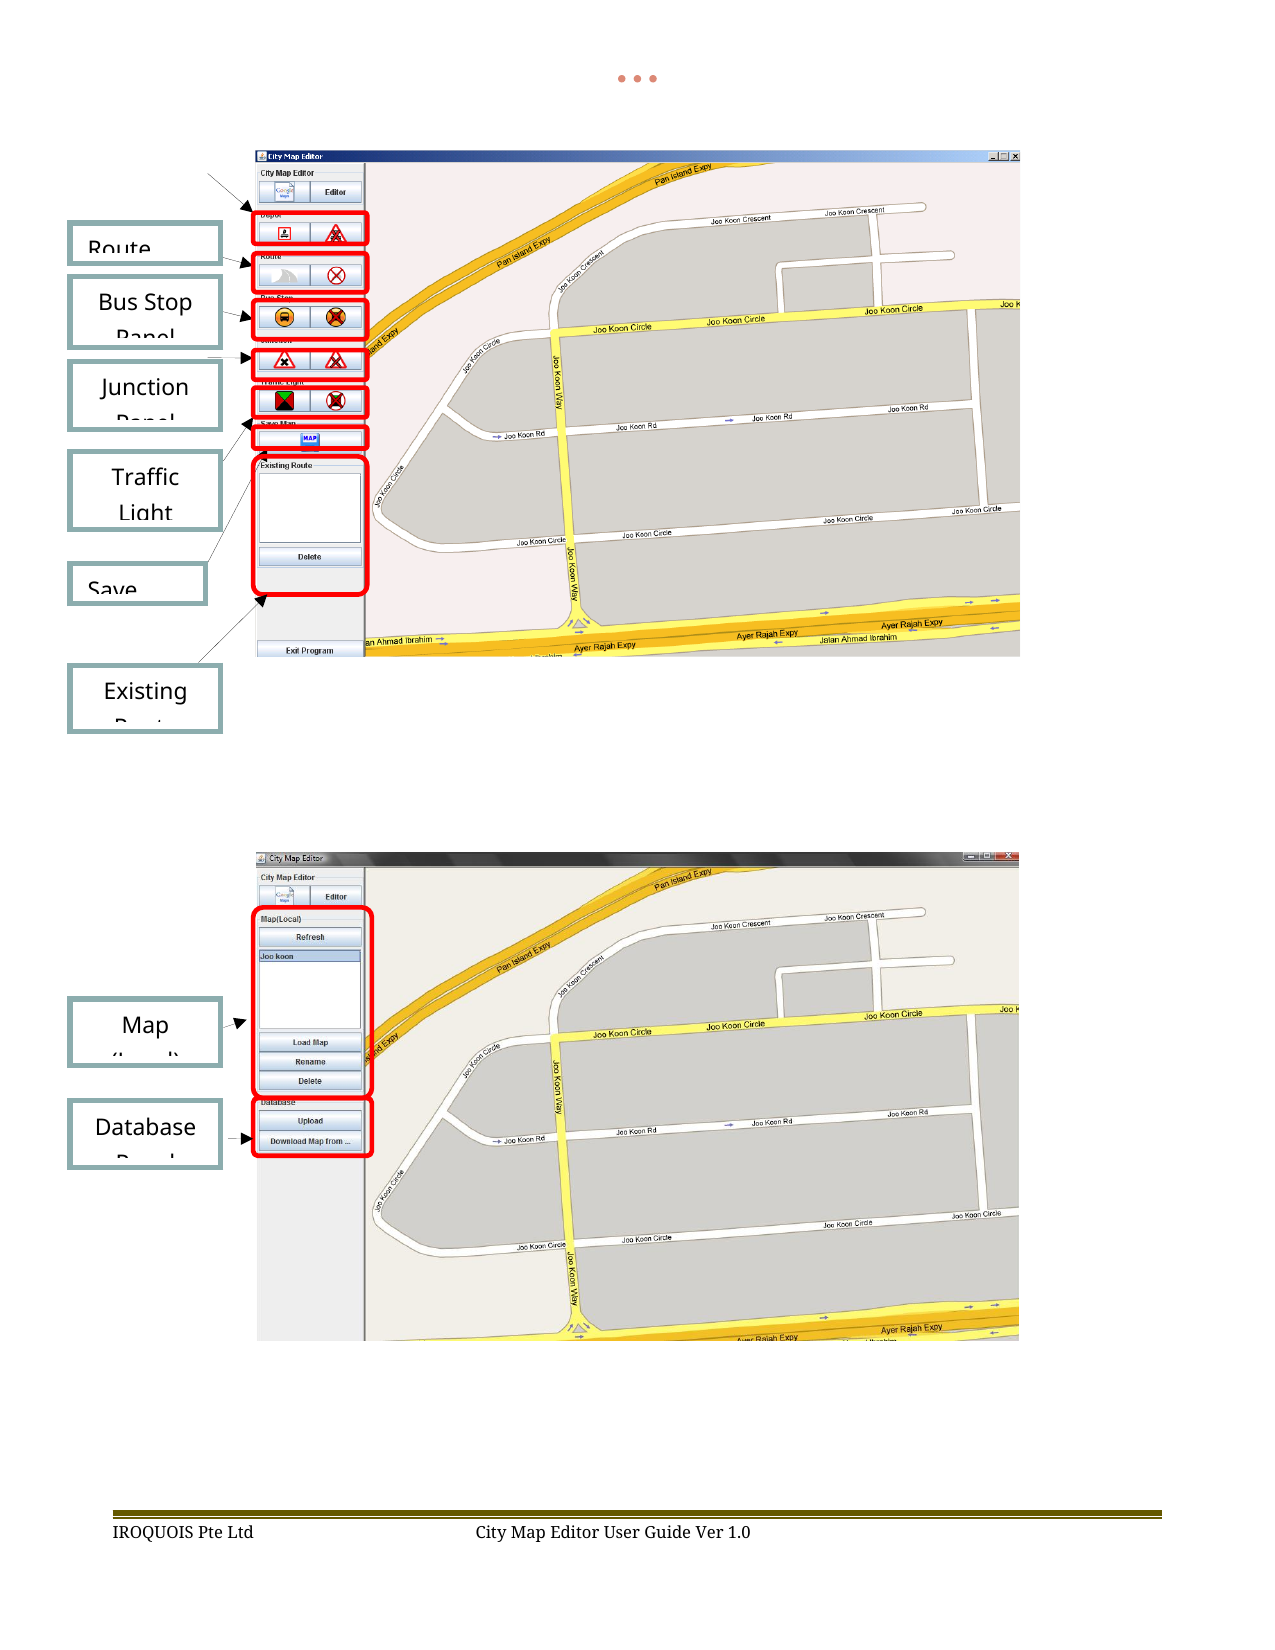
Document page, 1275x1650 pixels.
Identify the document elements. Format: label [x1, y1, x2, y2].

picture [256, 256, 364, 289]
picture [256, 852, 1019, 1341]
picture [254, 150, 1021, 657]
picture [256, 910, 369, 1095]
picture [256, 353, 364, 377]
picture [254, 451, 262, 456]
picture [256, 303, 364, 336]
picture [256, 215, 364, 241]
picture [256, 1101, 369, 1153]
picture [256, 459, 364, 592]
picture [256, 430, 364, 446]
picture [256, 390, 364, 414]
